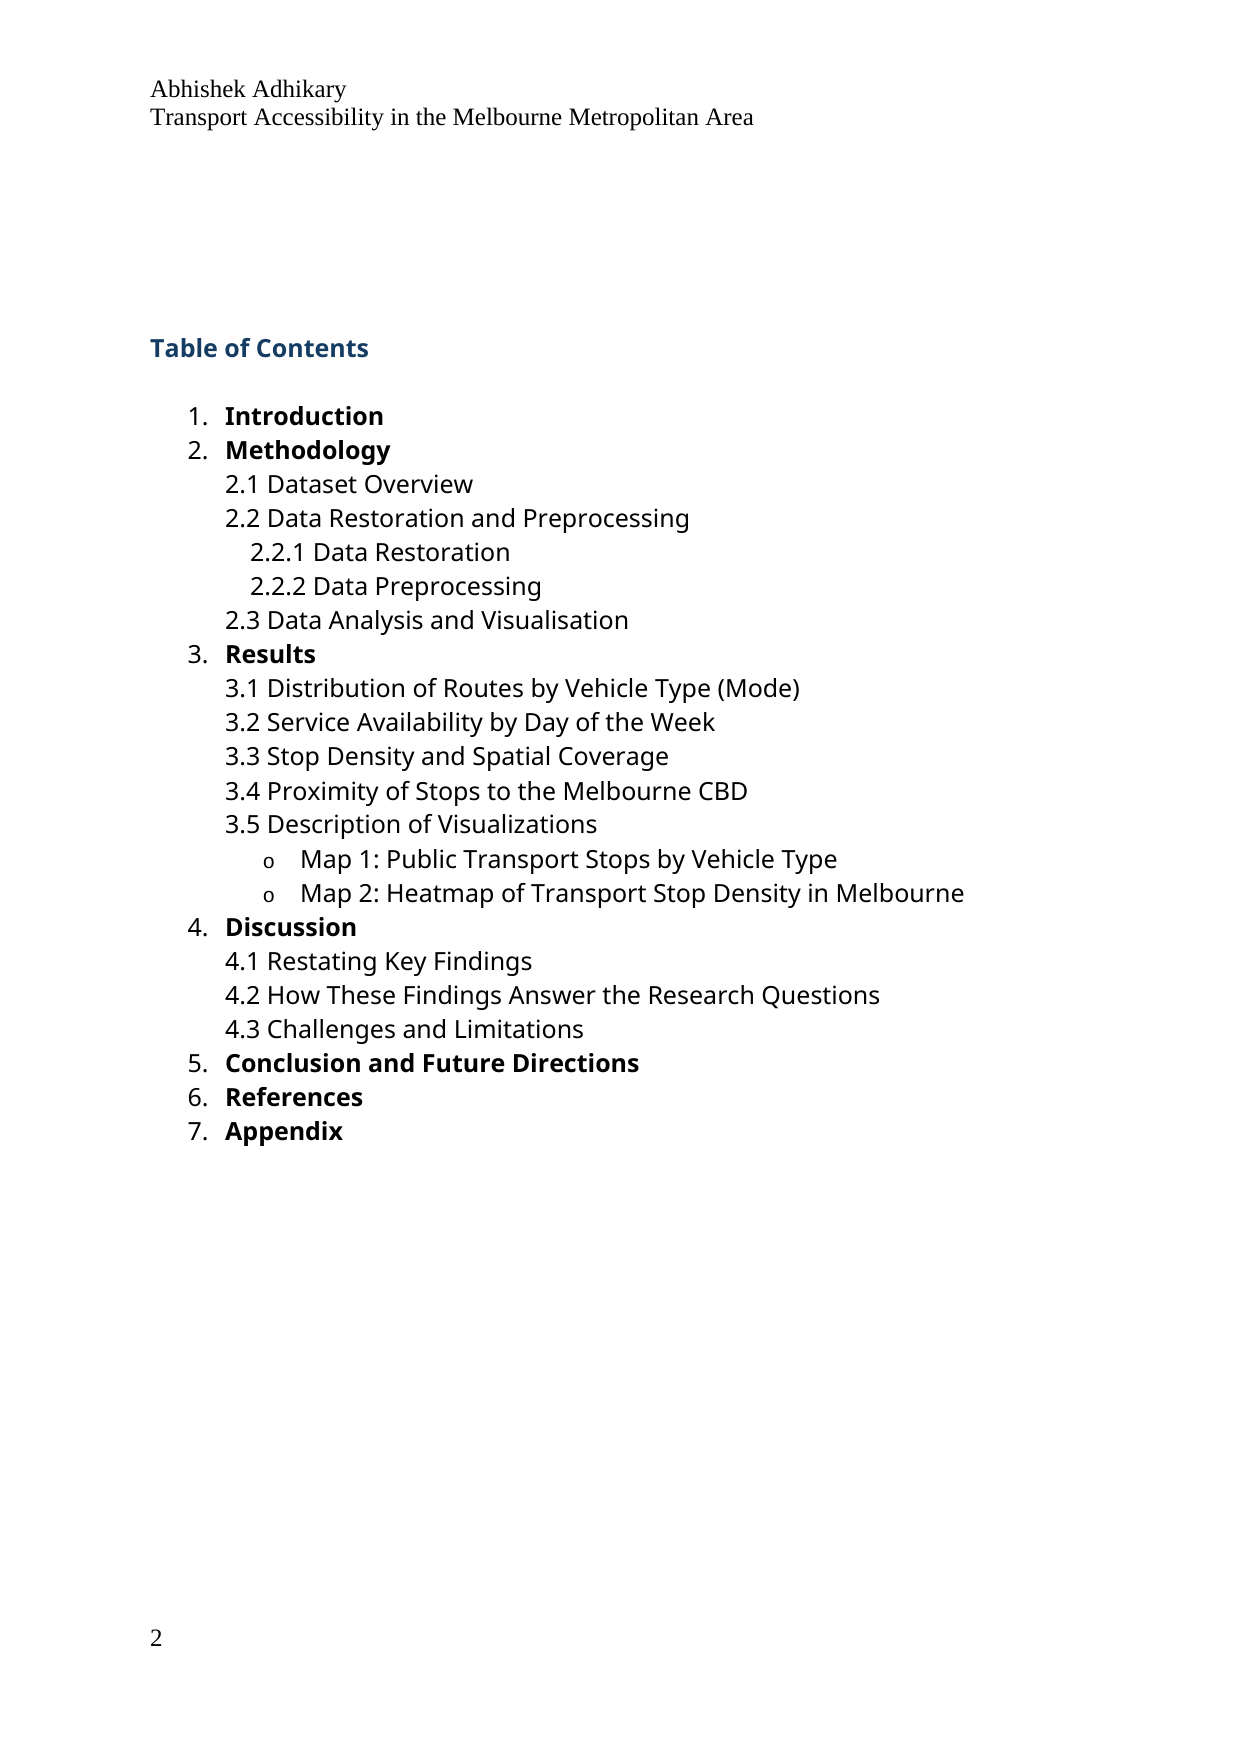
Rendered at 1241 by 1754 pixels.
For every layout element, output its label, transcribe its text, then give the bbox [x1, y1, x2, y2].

list Methodology 2.1 Dataset Overview 2.2 Data Restoration and Preprocessing 2.2.1 Data Restoration 2.2.2 Data Preprocessing 2.3 Data Analysis and Visualisation [187, 432, 1090, 637]
text Table of Contents [150, 330, 1090, 364]
list Introduction [187, 398, 1090, 432]
list Map 1: Public Transport Stops by Vehicle Type [262, 841, 1090, 875]
list Discussion 4.1 Restating Key Findings 4.2 How These Findings Answer the Research Questions 4.3 Challenges and Limitations [187, 909, 1090, 1046]
list Appendix [187, 1114, 1090, 1148]
list Results 3.1 Distribution of Routes by Vehicle Type (Mode) 3.2 Service Availability by Day of the Week 3.3 Stop Density and Spatial Coverage 3.4 Proximity of Stops to the Melbourne CBD 3.5 Description of Visualizations [187, 637, 1090, 841]
list Map 2: Heatmap of Transport Stop Density in Melbourne [262, 875, 1090, 909]
list Conclusion and Future Directions [187, 1046, 1090, 1080]
list References [187, 1080, 1090, 1114]
